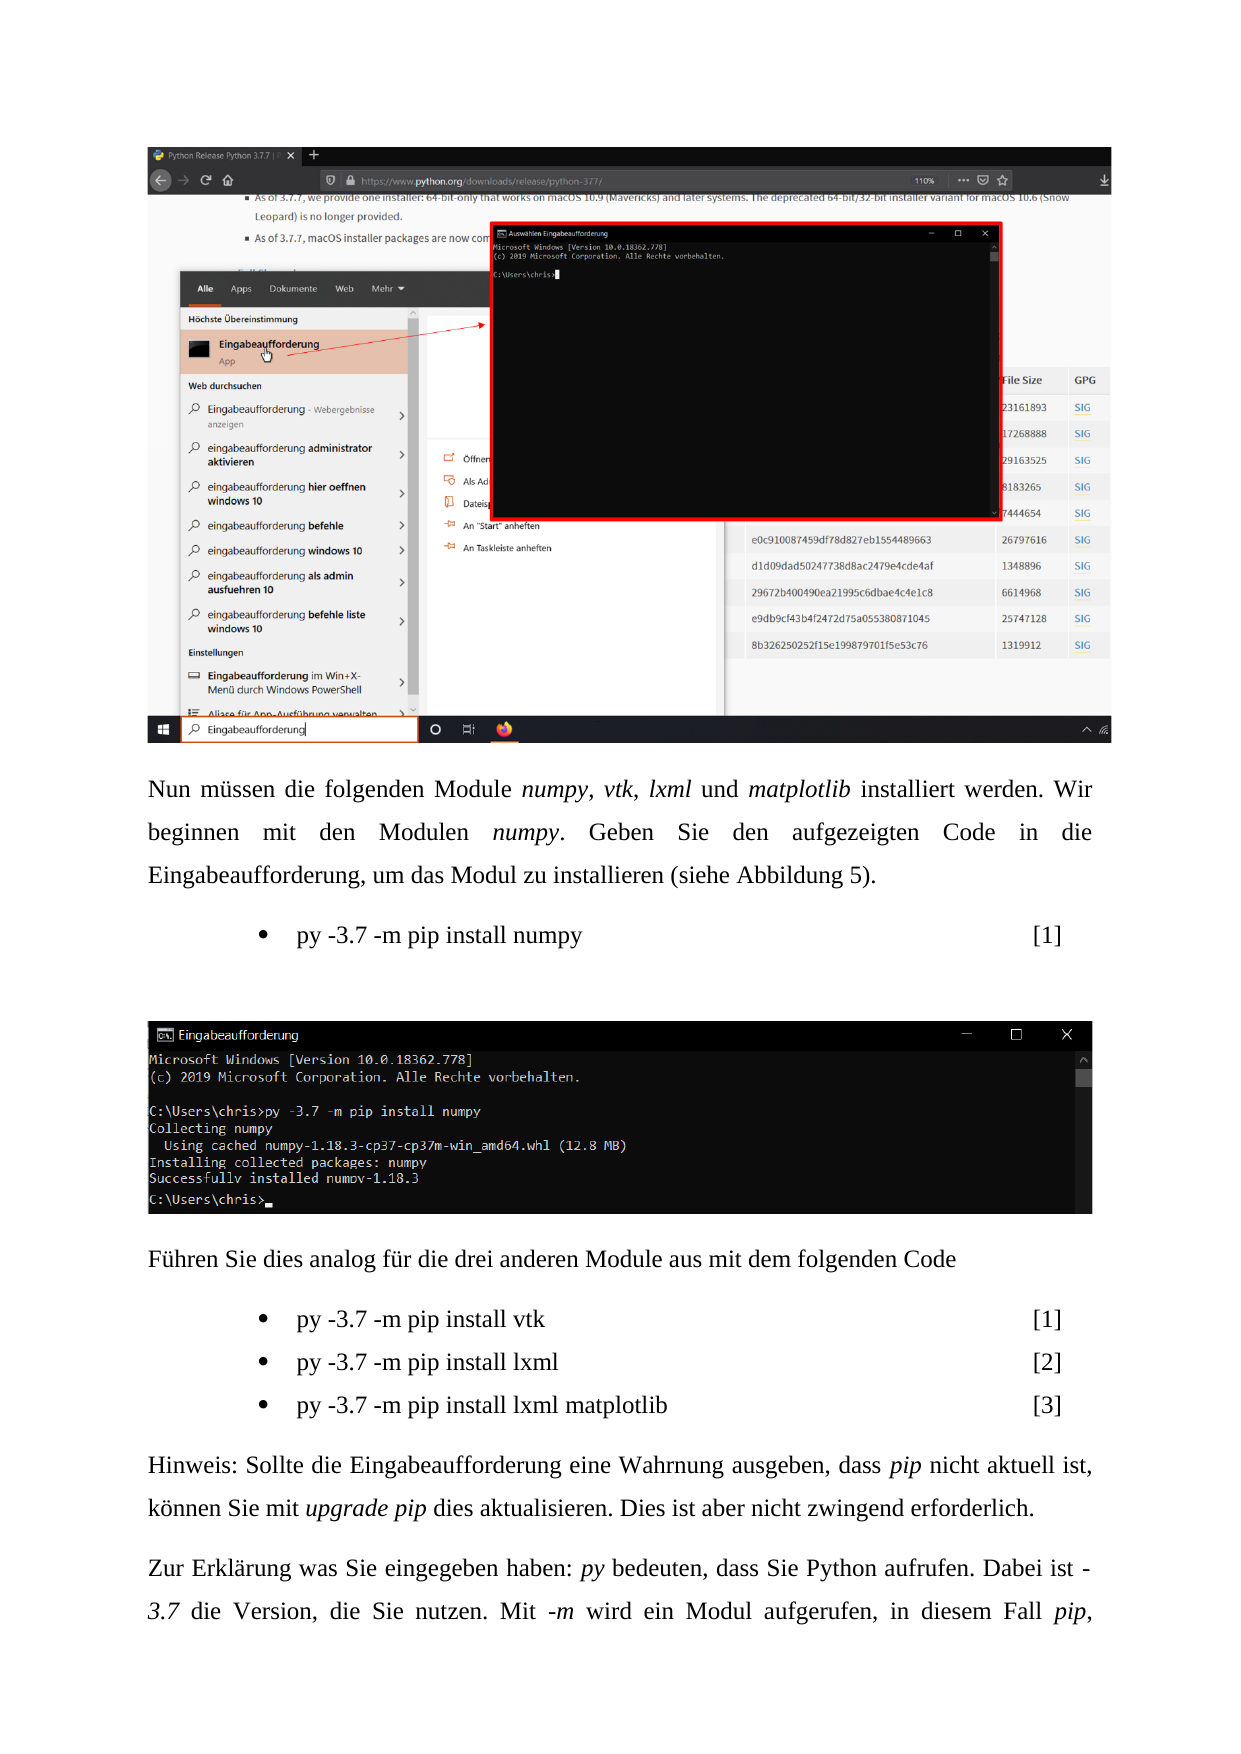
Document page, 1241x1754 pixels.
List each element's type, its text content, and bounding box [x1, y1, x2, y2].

text Hinweis: Sollte die Eingabeaufforderung eine Wahrnung ausgeben, dass pip nicht aktuell ist, können Sie mit upgrade pip dies aktualisieren. Dies ist aber nicht zwingend erforderlich. [148, 1450, 1093, 1522]
text Nun müssen die folgenden Module numpy, vtk, lxml und matplotlib installiert werden. Wir beginnen mit den Modulen numpy. Geben Sie den aufgezeigten Code in die Eingabeaufforderung, um das Modul zu installieren (siehe Abbildung 5). [148, 774, 1093, 889]
list py -3.7 -m pip install lxml matplotlib [3] [259, 1391, 1093, 1419]
list py -3.7 -m pip install numpy [1] [259, 920, 1093, 948]
text Führen Sie dies analog für die drei anderen Module aus mit dem folgenden Code [148, 1244, 1093, 1273]
picture [147, 147, 1112, 743]
list py -3.7 -m pip install lxml [2] [259, 1347, 1093, 1376]
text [148, 1553, 1093, 1625]
picture [147, 1021, 1093, 1214]
list py -3.7 -m pip install vtk [1] [259, 1304, 1093, 1333]
